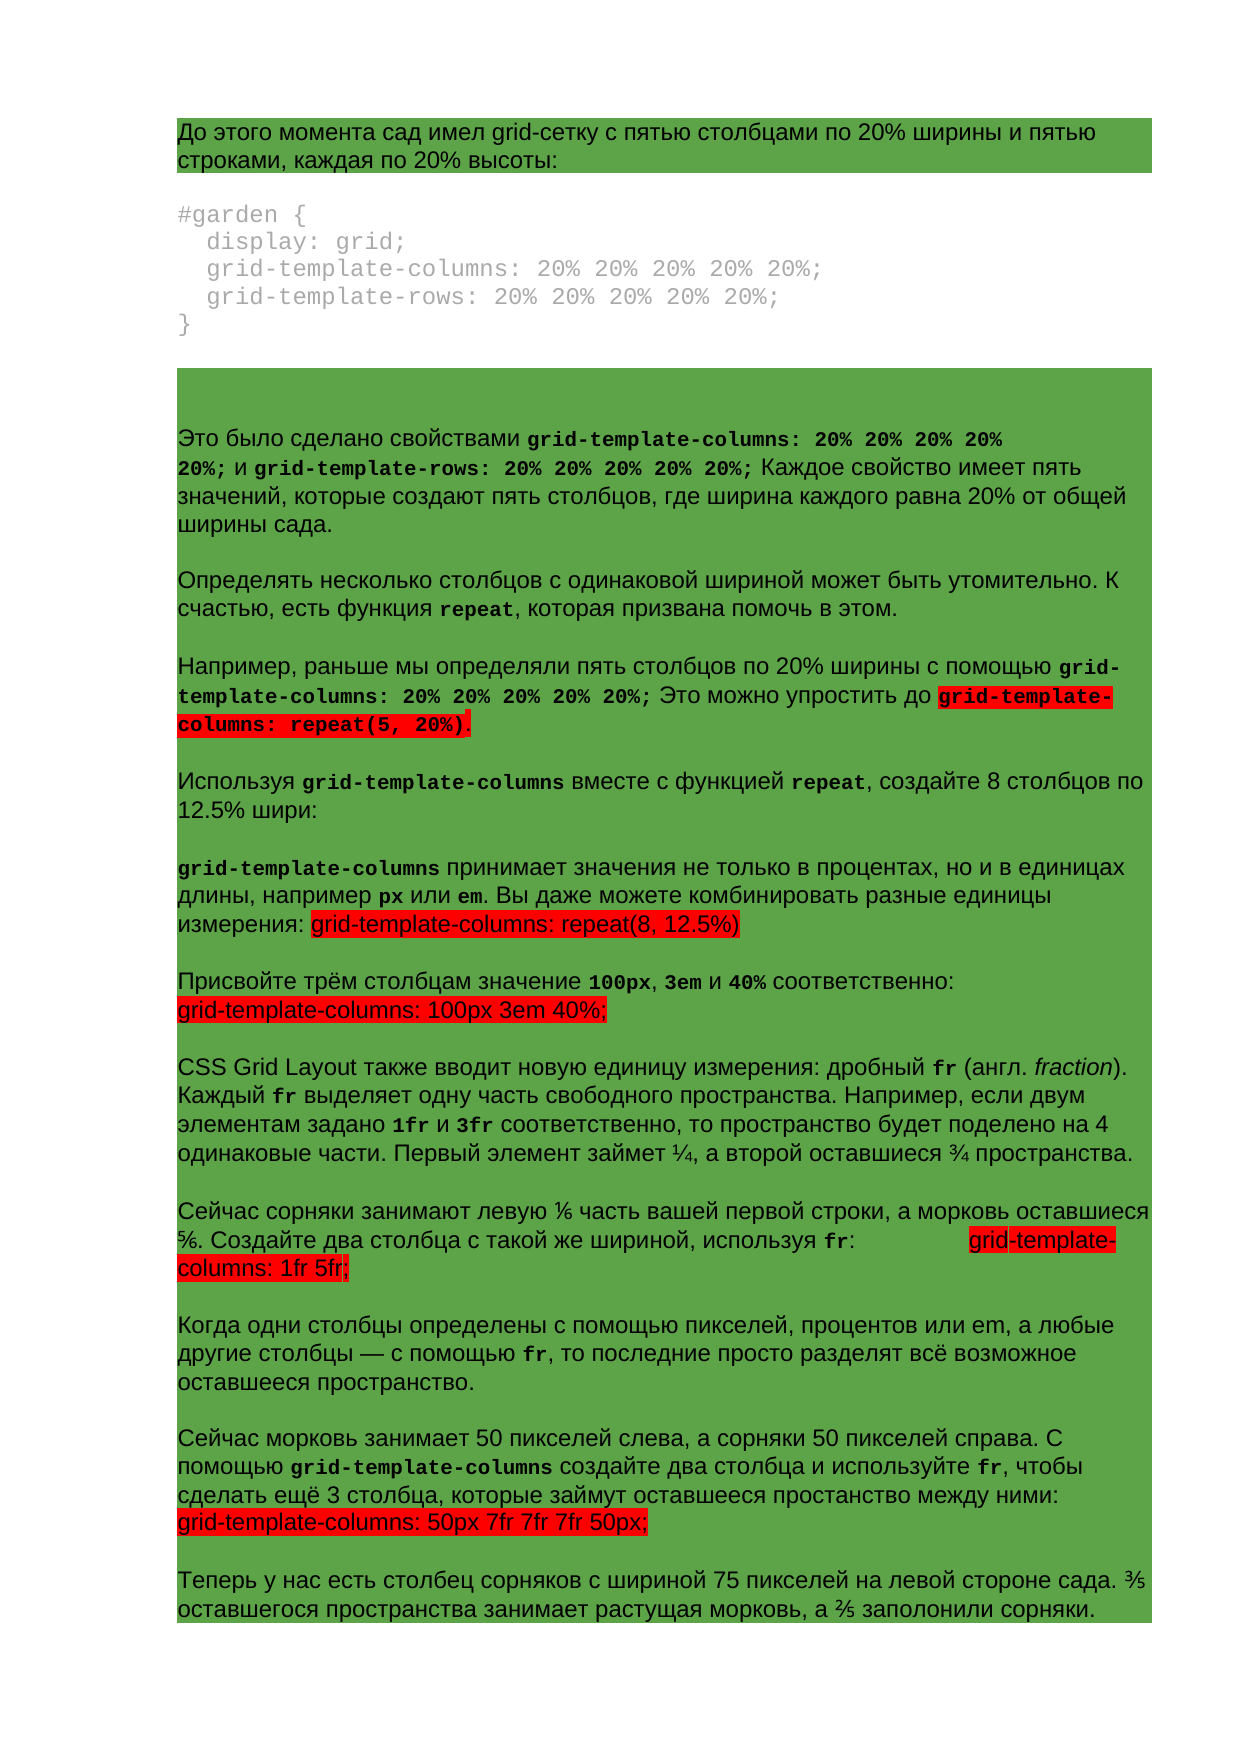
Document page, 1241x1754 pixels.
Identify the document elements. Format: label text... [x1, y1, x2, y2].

text Определять несколько столбцов с одинаковой шириной может быть утомительно. К счастью, есть функция repeat, которая призвана помочь в этом. [177, 566, 1152, 623]
text Сейчас морковь занимает 50 пикселей слева, а сорняки 50 пикселей справа. С помощью grid-template-columns создайте два столбца и используйте fr, чтобы сделать ещё 3 столбца, которые займут оставшееся простанство между ними: grid-template-columns: 50px 7fr 7fr 7fr 50px; [177, 1424, 1152, 1536]
text grid-template-columns: 20% 20% 20% 20% 20%; [177, 257, 1152, 284]
text #garden { [177, 202, 1152, 230]
text До этого момента сад имел grid-сетку с пятью столбцами по 20% ширины и пятью строками, каждая по 20% высоты: [177, 118, 1152, 173]
text Присвойте трём столбцам значение 100px, 3em и 40% соответственно: grid-template-columns: 100px 3em 40%; [177, 967, 1152, 1023]
text Теперь у нас есть столбец сорняков с шириной 75 пикселей на левой стороне сада. ⅗ оставшегося пространства занимает растущая морковь, а ⅖ заполонили сорняки. [177, 1565, 1152, 1623]
text grid-template-columns принимает значения не только в процентах, но и в единицах длины, например px или em. Вы даже можете комбинировать разные единицы измерения: grid-template-columns: repeat(8, 12.5%) [177, 853, 1152, 938]
text Сейчас сорняки занимают левую ⅙ часть вашей первой строки, а морковь оставшиеся ⅚. Создайте два столбца с такой же шириной, используя fr: grid-template-columns: 1fr 5fr; [177, 1196, 1152, 1282]
text Например, раньше мы определяли пять столбцов по 20% ширины с помощью grid-template-columns: 20% 20% 20% 20% 20%; Это можно упростить до grid-template-columns: repeat(5, 20%). [177, 652, 1152, 738]
text display: grid; [177, 230, 1152, 257]
text CSS Grid Layout также вводит новую единицу измерения: дробный fr (англ. fraction). Каждый fr выделяет одну часть свободного пространства. Например, если двум элементам задано 1fr и 3fr соответственно, то пространство будет поделено на 4 одинаковые части. Первый элемент займет ¼, а второй оставшиеся ¾ пространства. [177, 1052, 1152, 1166]
text Используя grid-template-columns вместе с функцией repeat, создайте 8 столбцов по 12.5% шири: [177, 767, 1152, 823]
text Когда одни столбцы определены с помощью пикселей, процентов или em, а любые другие столбцы — с помощью fr, то последние просто разделят всё возможное оставшееся пространство. [177, 1311, 1152, 1395]
text grid-template-rows: 20% 20% 20% 20% 20%; [177, 284, 1152, 311]
text } [177, 311, 1152, 338]
text Это было сделано свойствами grid-template-columns: 20% 20% 20% 20% 20%; и grid-template-rows: 20% 20% 20% 20% 20%; Каждое свойство имеет пять значений, которые создают пять столбцов, где ширина каждого равна 20% от общей ширины сада. [177, 424, 1152, 537]
